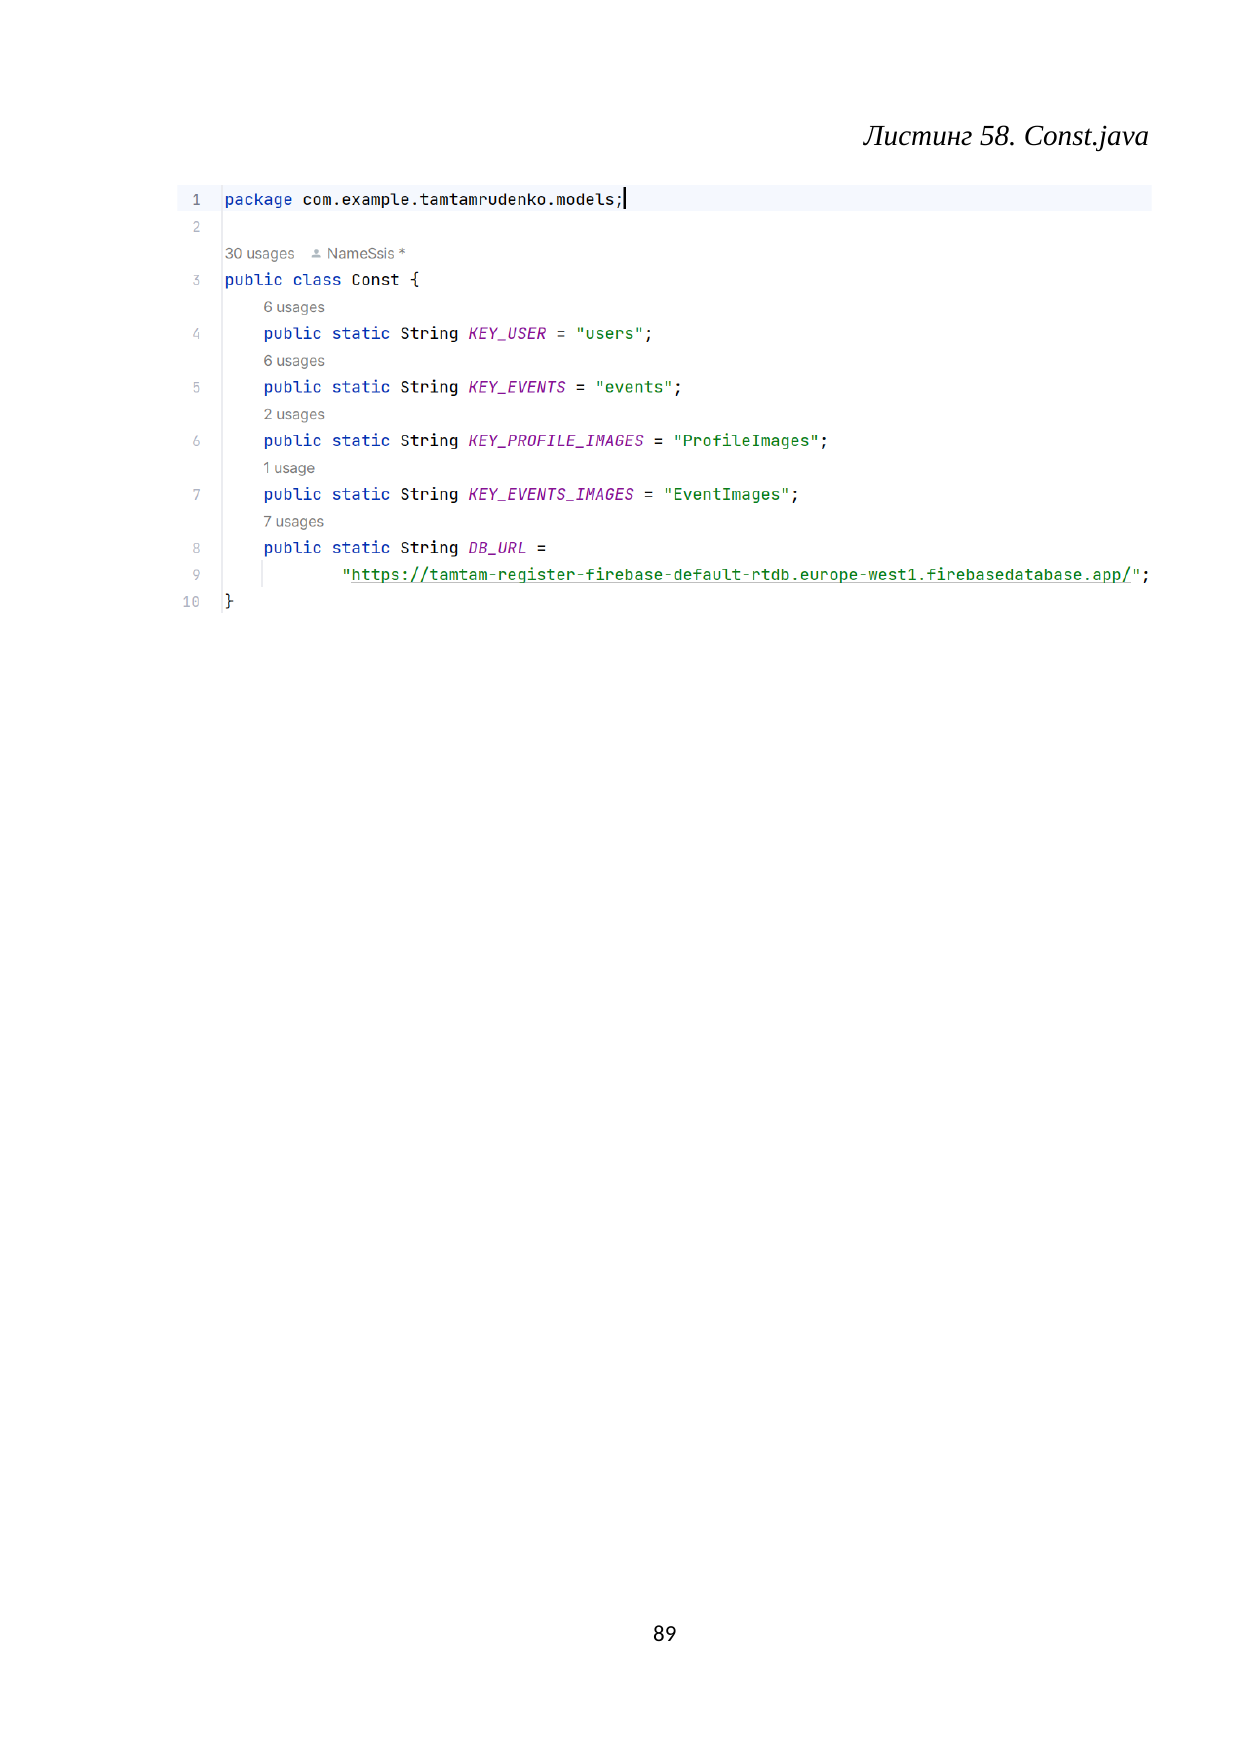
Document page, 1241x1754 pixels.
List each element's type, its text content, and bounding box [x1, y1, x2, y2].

text Листинг 58. Const.java [177, 118, 1152, 152]
picture [177, 185, 1152, 613]
